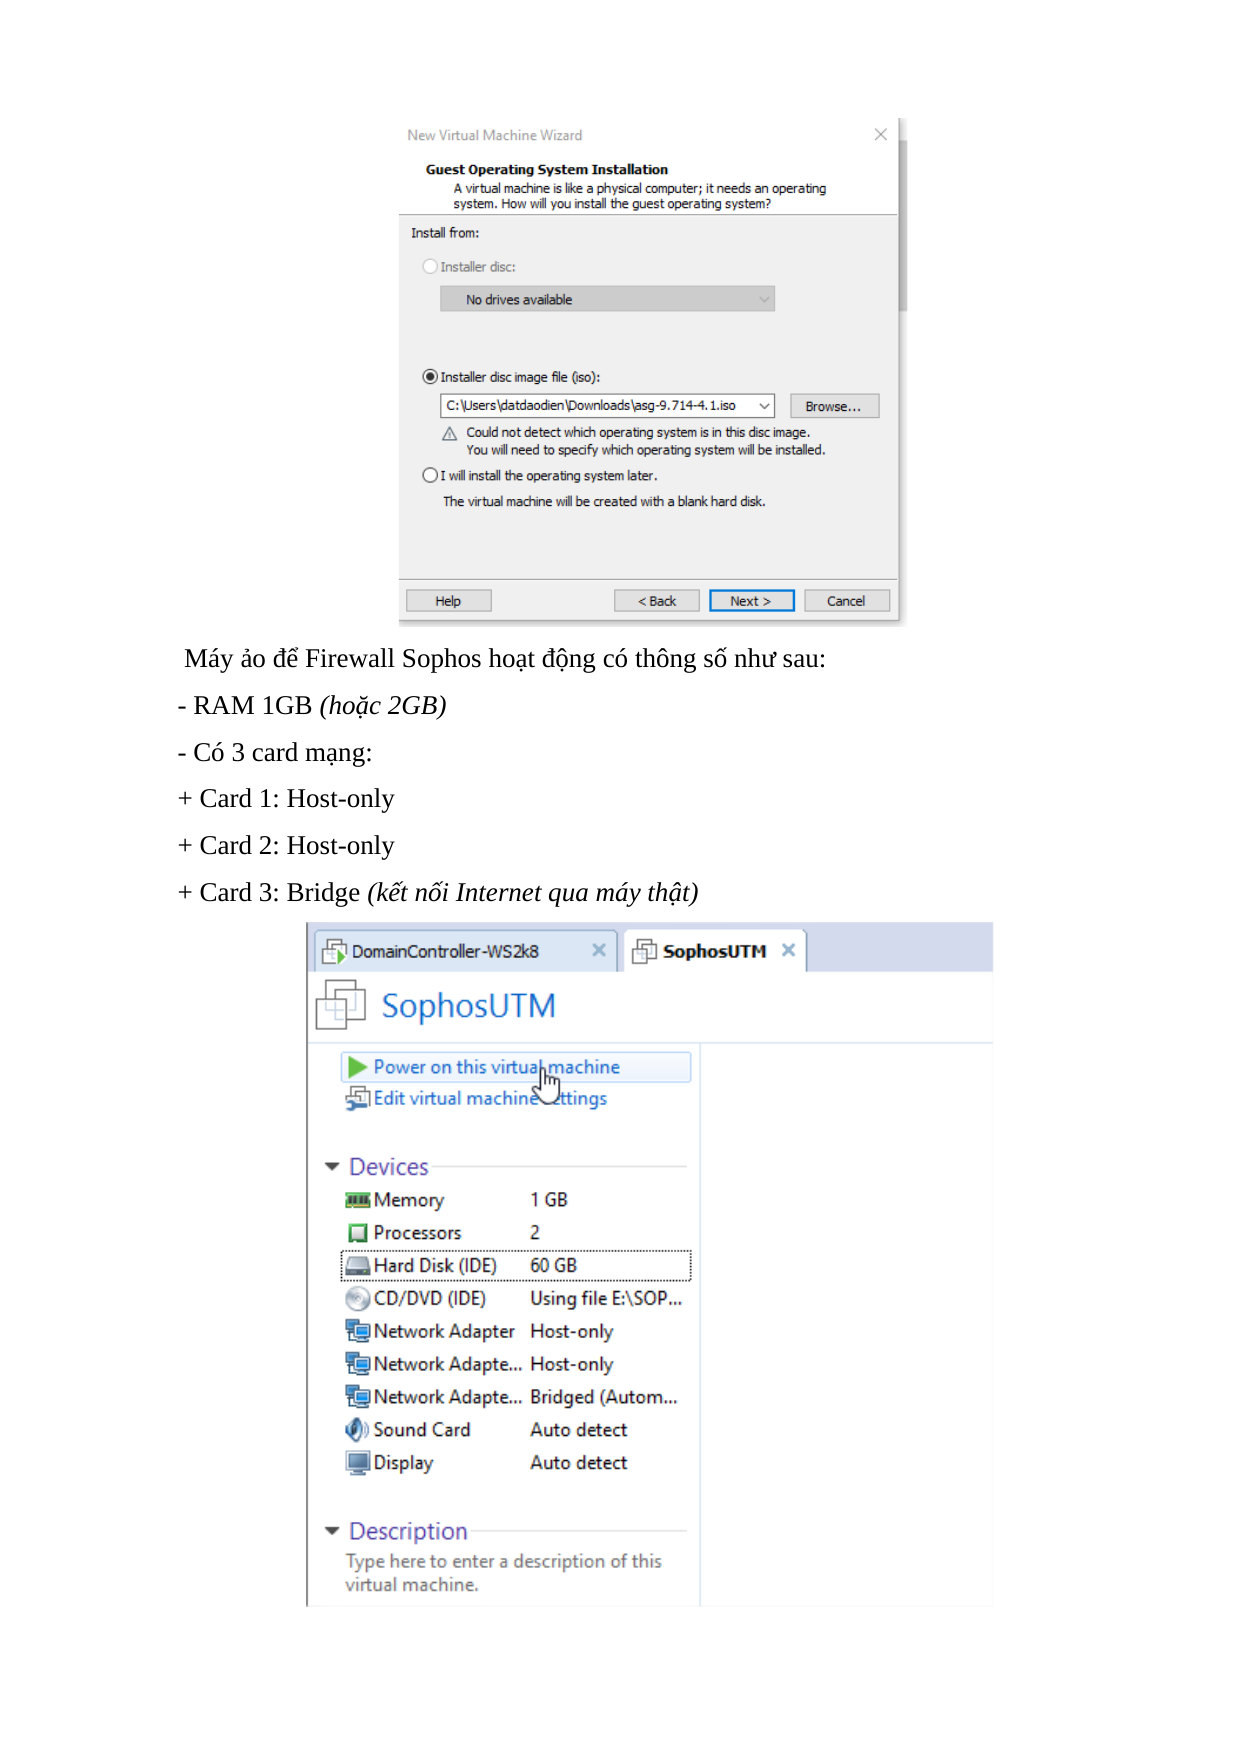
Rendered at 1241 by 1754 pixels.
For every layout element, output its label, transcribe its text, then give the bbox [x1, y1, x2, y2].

text + Card 3: Bridge (kết nối Internet qua máy thật) [177, 876, 1004, 907]
picture [306, 922, 994, 1607]
text - RAM 1GB (hoặc 2GB) [177, 689, 1004, 720]
text Máy ảo để Firewall Sophos hoạt động có thông số như sau: [177, 642, 1004, 673]
text - Có 3 card mạng: [177, 736, 1004, 767]
picture [398, 118, 908, 627]
text + Card 1: Host-only [177, 782, 1004, 813]
text + Card 2: Host-only [177, 829, 1004, 860]
